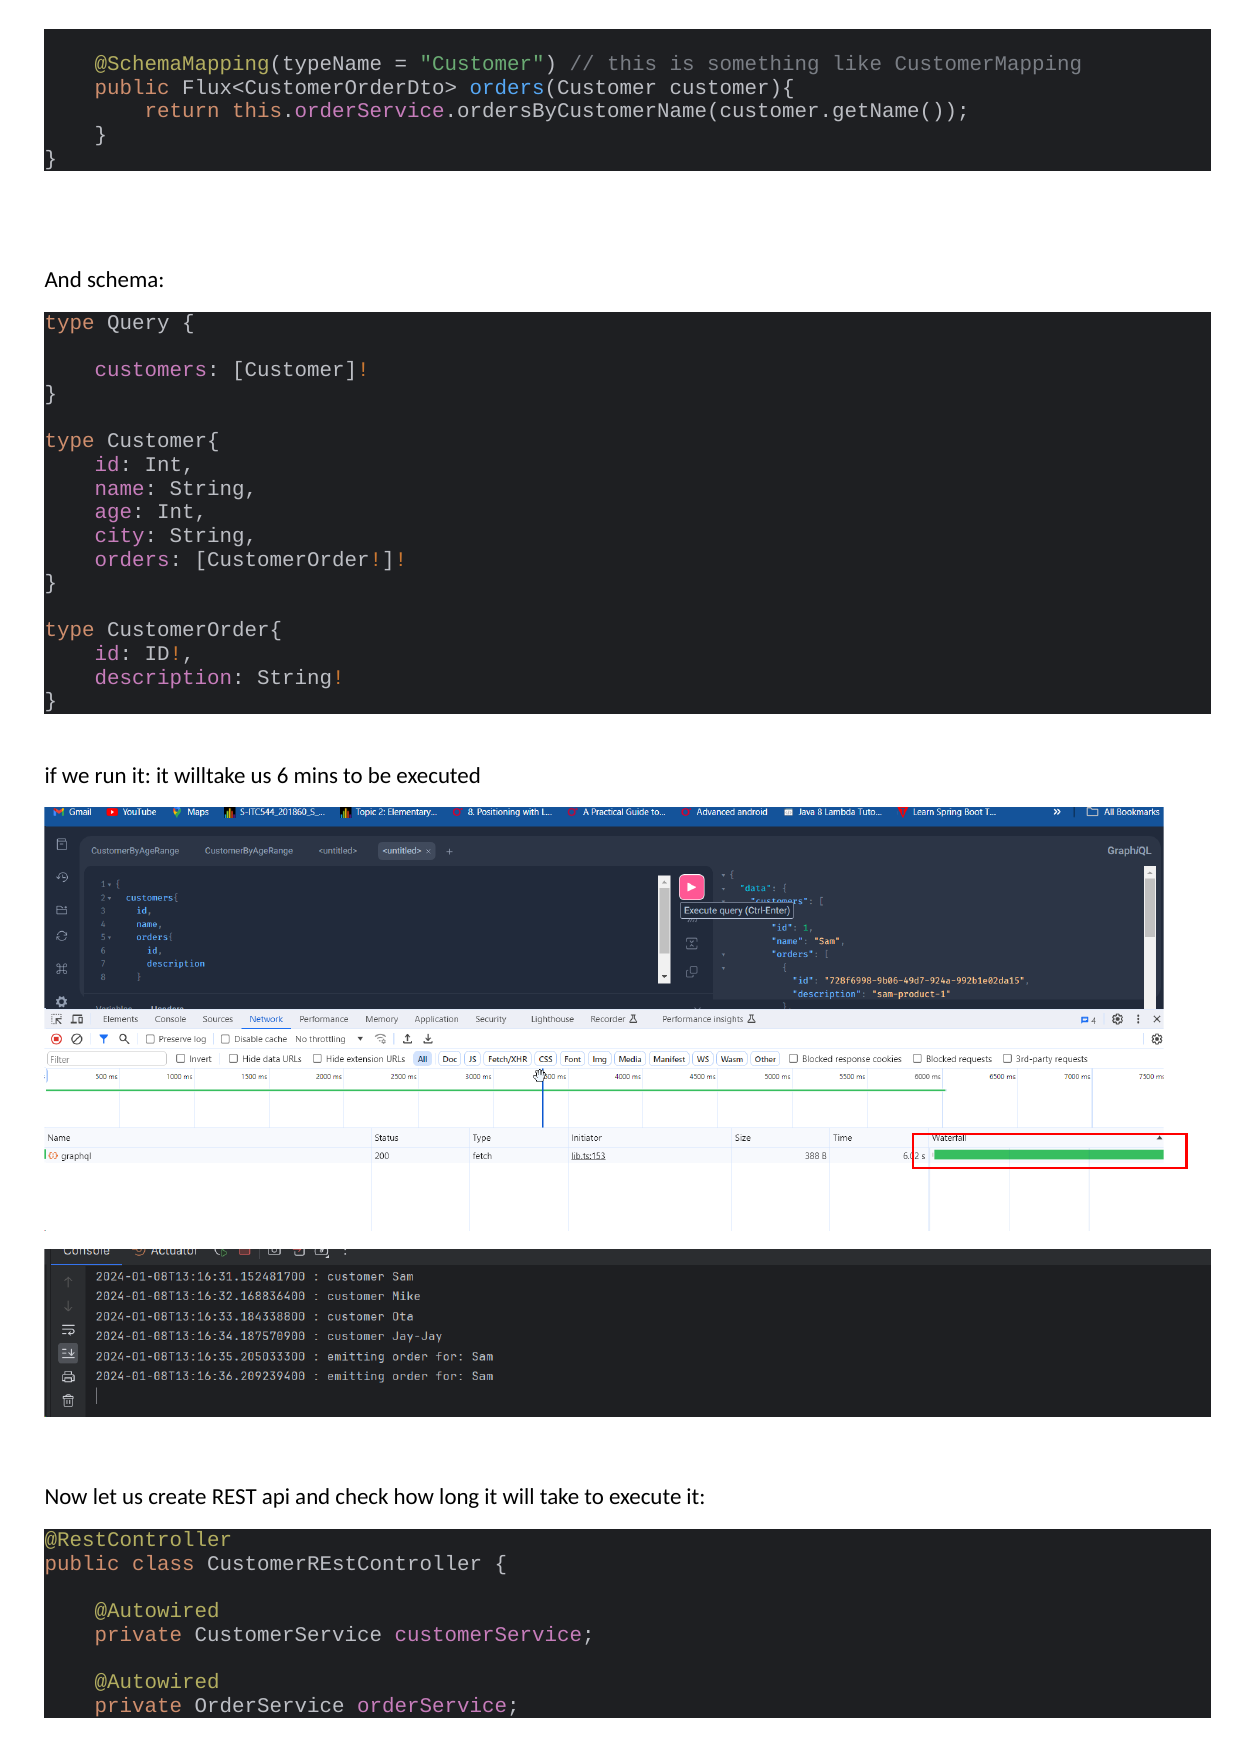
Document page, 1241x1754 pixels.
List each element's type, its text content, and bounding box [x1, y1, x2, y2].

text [44, 1529, 1211, 1718]
text And schema: [44, 265, 1211, 293]
picture [44, 807, 1164, 1231]
text Now let us create REST api and check how long it will take to execute it: [44, 1482, 1211, 1510]
text type Query { customers: [Customer]! } type Customer{ id: Int, name: String, age: Int, city: String, orders: [CustomerOrder!]! } type CustomerOrder{ id: ID!, description: String! } [44, 312, 1211, 714]
text if we run it: it willtake us 6 mins to be executed [44, 761, 1211, 789]
picture [914, 1135, 1164, 1167]
picture [44, 1249, 1211, 1417]
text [44, 29, 1211, 171]
